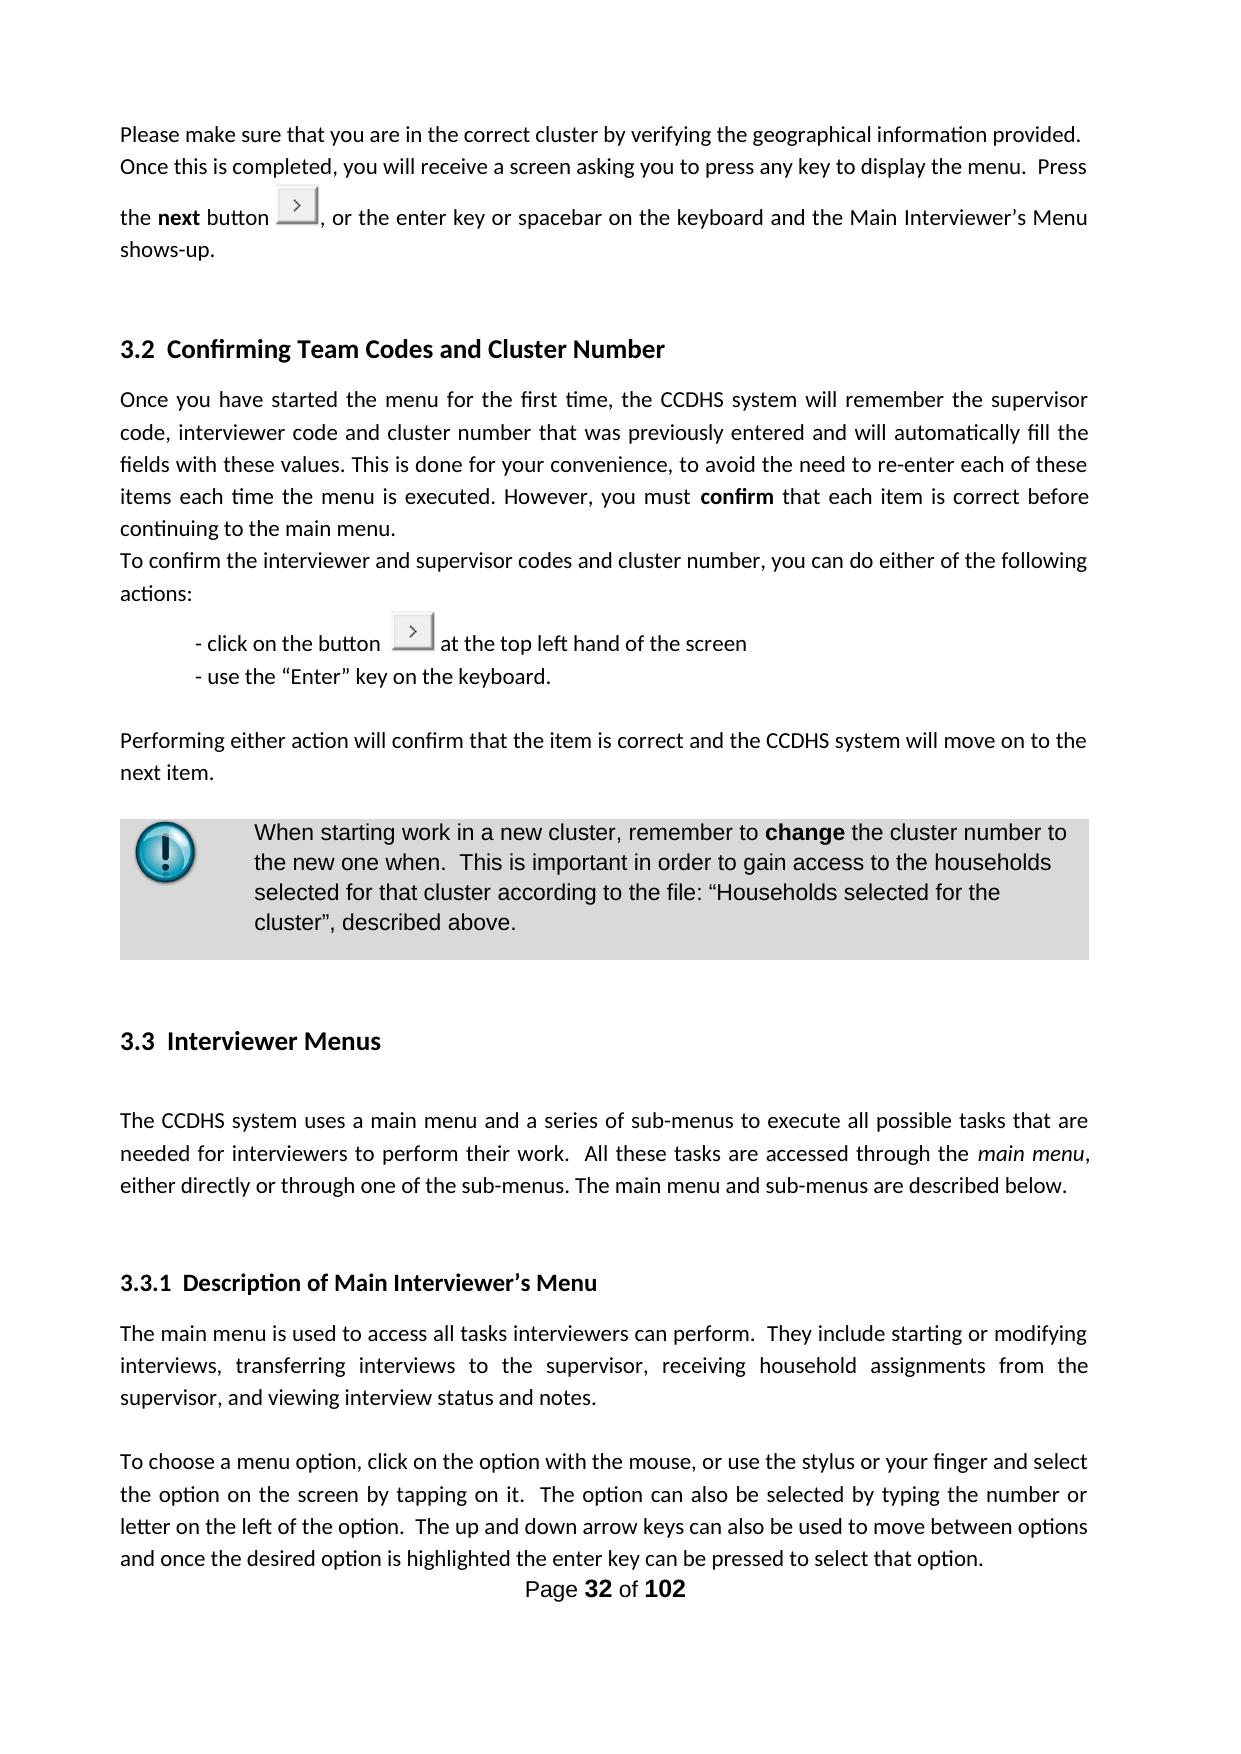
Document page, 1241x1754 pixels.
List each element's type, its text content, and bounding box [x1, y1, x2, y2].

subtitle 3.3.1 Description of Main Interviewer’s Menu [120, 1267, 1090, 1298]
text To confirm the interviewer and supervisor codes and cluster number, you can do either of the following actions: [120, 547, 1090, 607]
picture [391, 611, 436, 652]
text Once you have started the menu for the first time, the CCDHS system will remember the supervisor code, interviewer code and cluster number that was previously entered and will automatically fill the fields with these values. This is done for your convenience, to avoid the need to re-enter each of these items each time the menu is executed. However, you must confirm that each item is correct before continuing to the main menu. [120, 386, 1090, 542]
subtitle 3.3 Interviewer Menus [120, 1024, 1090, 1058]
text To choose a menu option, click on the option with the mouse, or use the stylus or your finger and select the option on the screen by tapping on it. The option can also be selected by typing the number or letter on the left of the option. The up and down arrow keys can also be used to move between options and once the desired option is highlighted the enter key can be pressed to select that option. [120, 1447, 1090, 1572]
table_header [120, 819, 243, 960]
text - click on the button at the top left hand of the screen [195, 611, 1090, 658]
text - use the “Enter” key on the keyboard. [195, 662, 1090, 690]
text The CCDHS system uses a main menu and a series of sub-menus to execute all possible tasks that are needed for interviewers to perform their work. All these tasks are accessed through the main menu, either directly or through one of the sub-menus. The main menu and sub-menus are described below. [120, 1106, 1090, 1199]
text Once this is completed, you will receive a screen asking you to press any key to display the menu. Press the next button , or the enter key or spacebar on the keyboard and the Main Interviewer’s Menu shows-up. [120, 152, 1090, 263]
text Please make sure that you are in the correct cluster by verifying the geographical information provided. [120, 120, 1090, 148]
subtitle 3.2 Confirming Team Codes and Cluster Number [120, 332, 1090, 365]
text The main menu is used to access all tasks interviewers can perform. They include starting or modifying interviews, transferring interviews to the supervisor, receiving household assignments from the supervisor, and viewing interview status and notes. [120, 1319, 1090, 1411]
table_header When starting work in a new cluster, remember to change the cluster number to the new one when. This is important in order to gain access to the households selected for that cluster according to the file: “Households selected for the cluster”, described above. [243, 819, 1089, 960]
text Performing either action will confirm that the item is correct and the CCDHS system will move on to the next item. [120, 726, 1090, 786]
picture [276, 184, 320, 226]
picture [131, 818, 199, 886]
